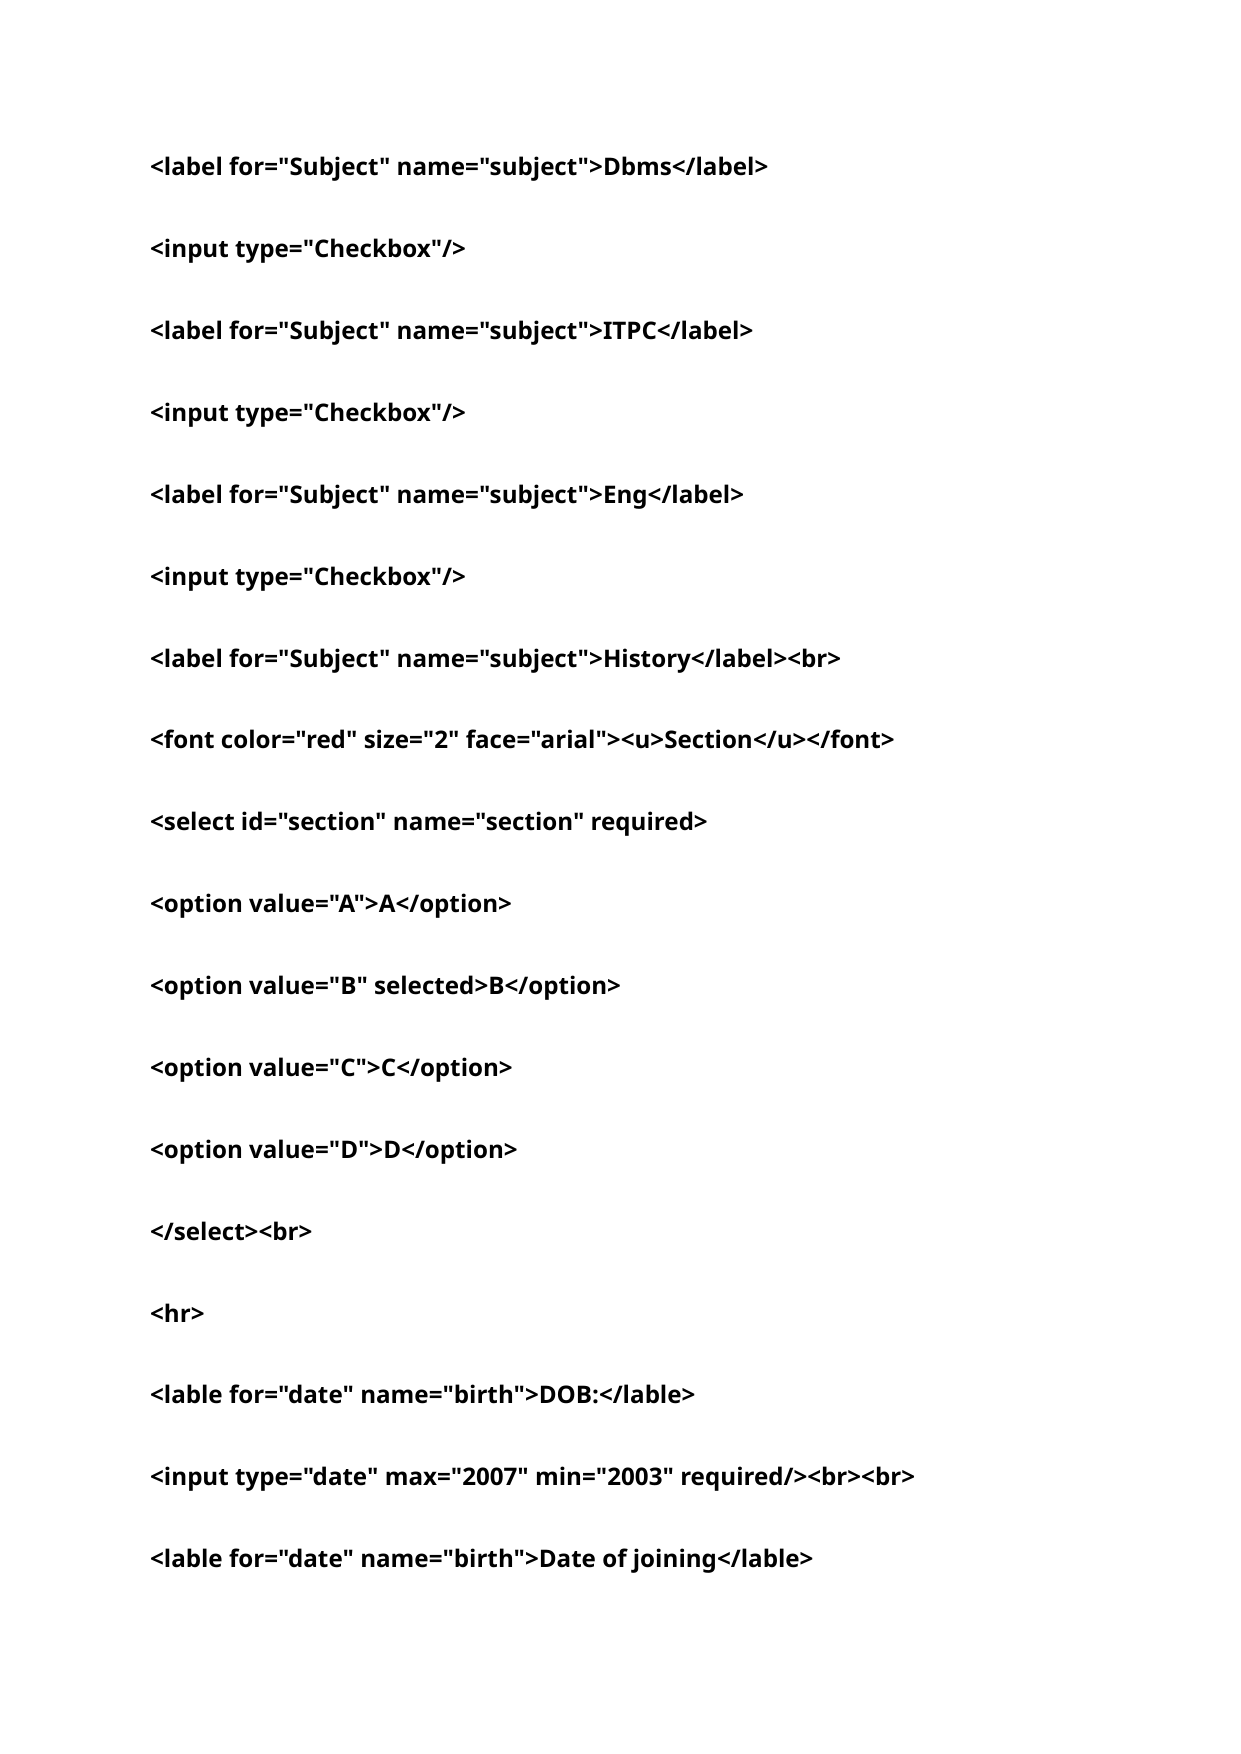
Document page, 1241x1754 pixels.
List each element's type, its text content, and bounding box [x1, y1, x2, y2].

text <hr> [150, 1296, 1090, 1353]
text <label for="Subject" name="subject">Eng</label> [150, 477, 1090, 534]
text </select><br> [150, 1214, 1090, 1271]
text <option value="C">C</option> [150, 1051, 1090, 1107]
text <input type="Checkbox"/> [150, 396, 1090, 452]
text <label for="Subject" name="subject">ITPC</label> [150, 314, 1090, 371]
text <input type="date" max="2007" min="2003" required/><br><br> [150, 1460, 1090, 1517]
text <font color="red" size="2" face="arial"><u>Section</u></font> [150, 723, 1090, 780]
text <input type="Checkbox"/> [150, 559, 1090, 616]
text <lable for="date" name="birth">DOB:</lable> [150, 1378, 1090, 1435]
text <select id="section" name="section" required> [150, 805, 1090, 862]
text <option value="B" selected>B</option> [150, 969, 1090, 1026]
text <label for="Subject" name="subject">History</label><br> [150, 641, 1090, 698]
text <option value="D">D</option> [150, 1132, 1090, 1189]
text <lable for="date" name="birth">Date of joining</lable> [150, 1542, 1090, 1599]
text <input type="Checkbox"/> [150, 232, 1090, 289]
text <option value="A">A</option> [150, 887, 1090, 944]
text <label for="Subject" name="subject">Dbms</label> [150, 150, 1090, 207]
